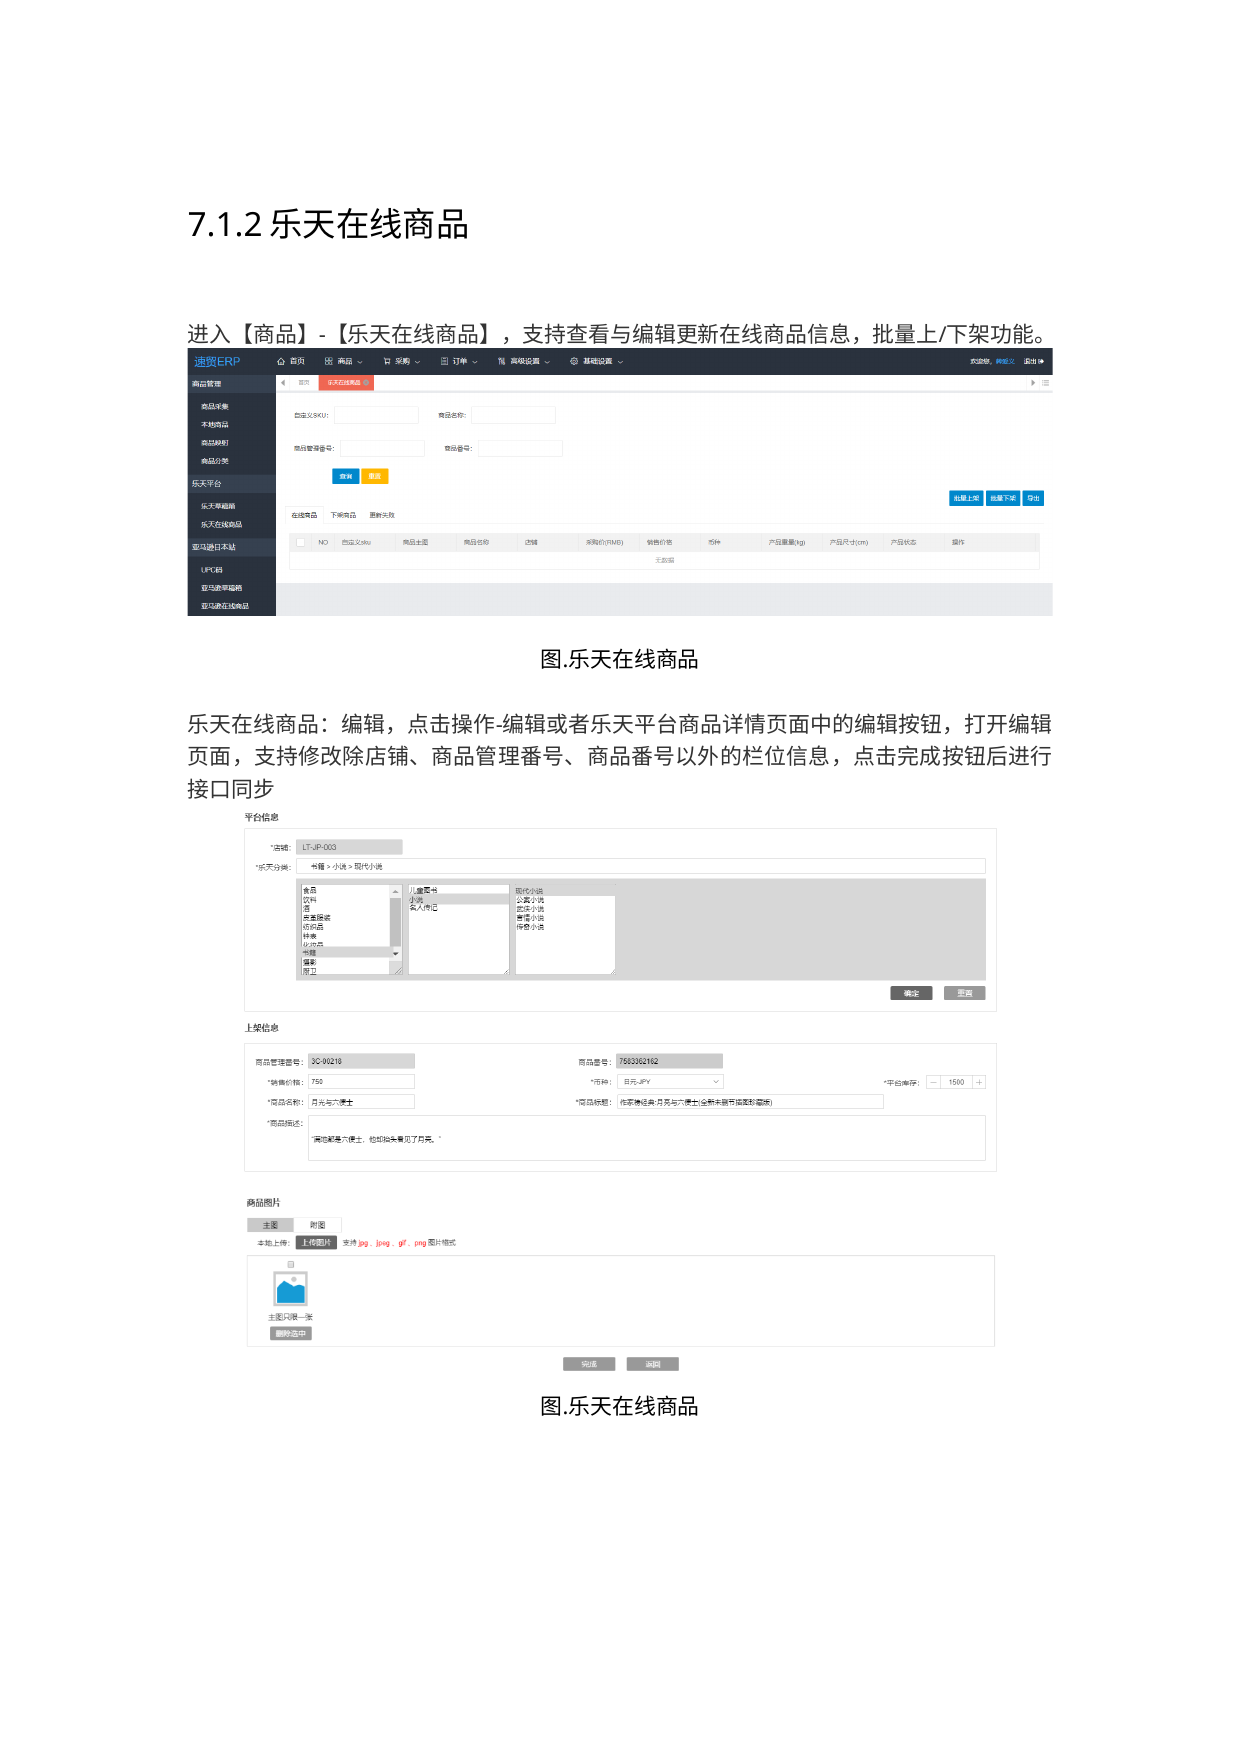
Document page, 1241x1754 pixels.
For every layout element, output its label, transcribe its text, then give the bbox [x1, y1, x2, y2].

text 乐天在线商品：编辑，点击操作-编辑或者乐天平台商品详情页面中的编辑按钮，打开编辑页面，支持修改除店铺、商品管理番号、商品番号以外的栏位信息，点击完成按钮后进行接口同步 [187, 706, 1053, 804]
picture [239, 803, 1002, 1178]
text 图.乐天在线商品 [187, 641, 1053, 674]
picture [187, 348, 1053, 616]
subtitle 7.1.2乐天在线商品 [187, 189, 1053, 254]
text 进入【商品】-【乐天在线商品】，支持查看与编辑更新在线商品信息，批量上/下架功能。 [187, 316, 1053, 348]
text 图.乐天在线商品 [187, 1389, 1053, 1421]
picture [239, 1193, 1002, 1377]
